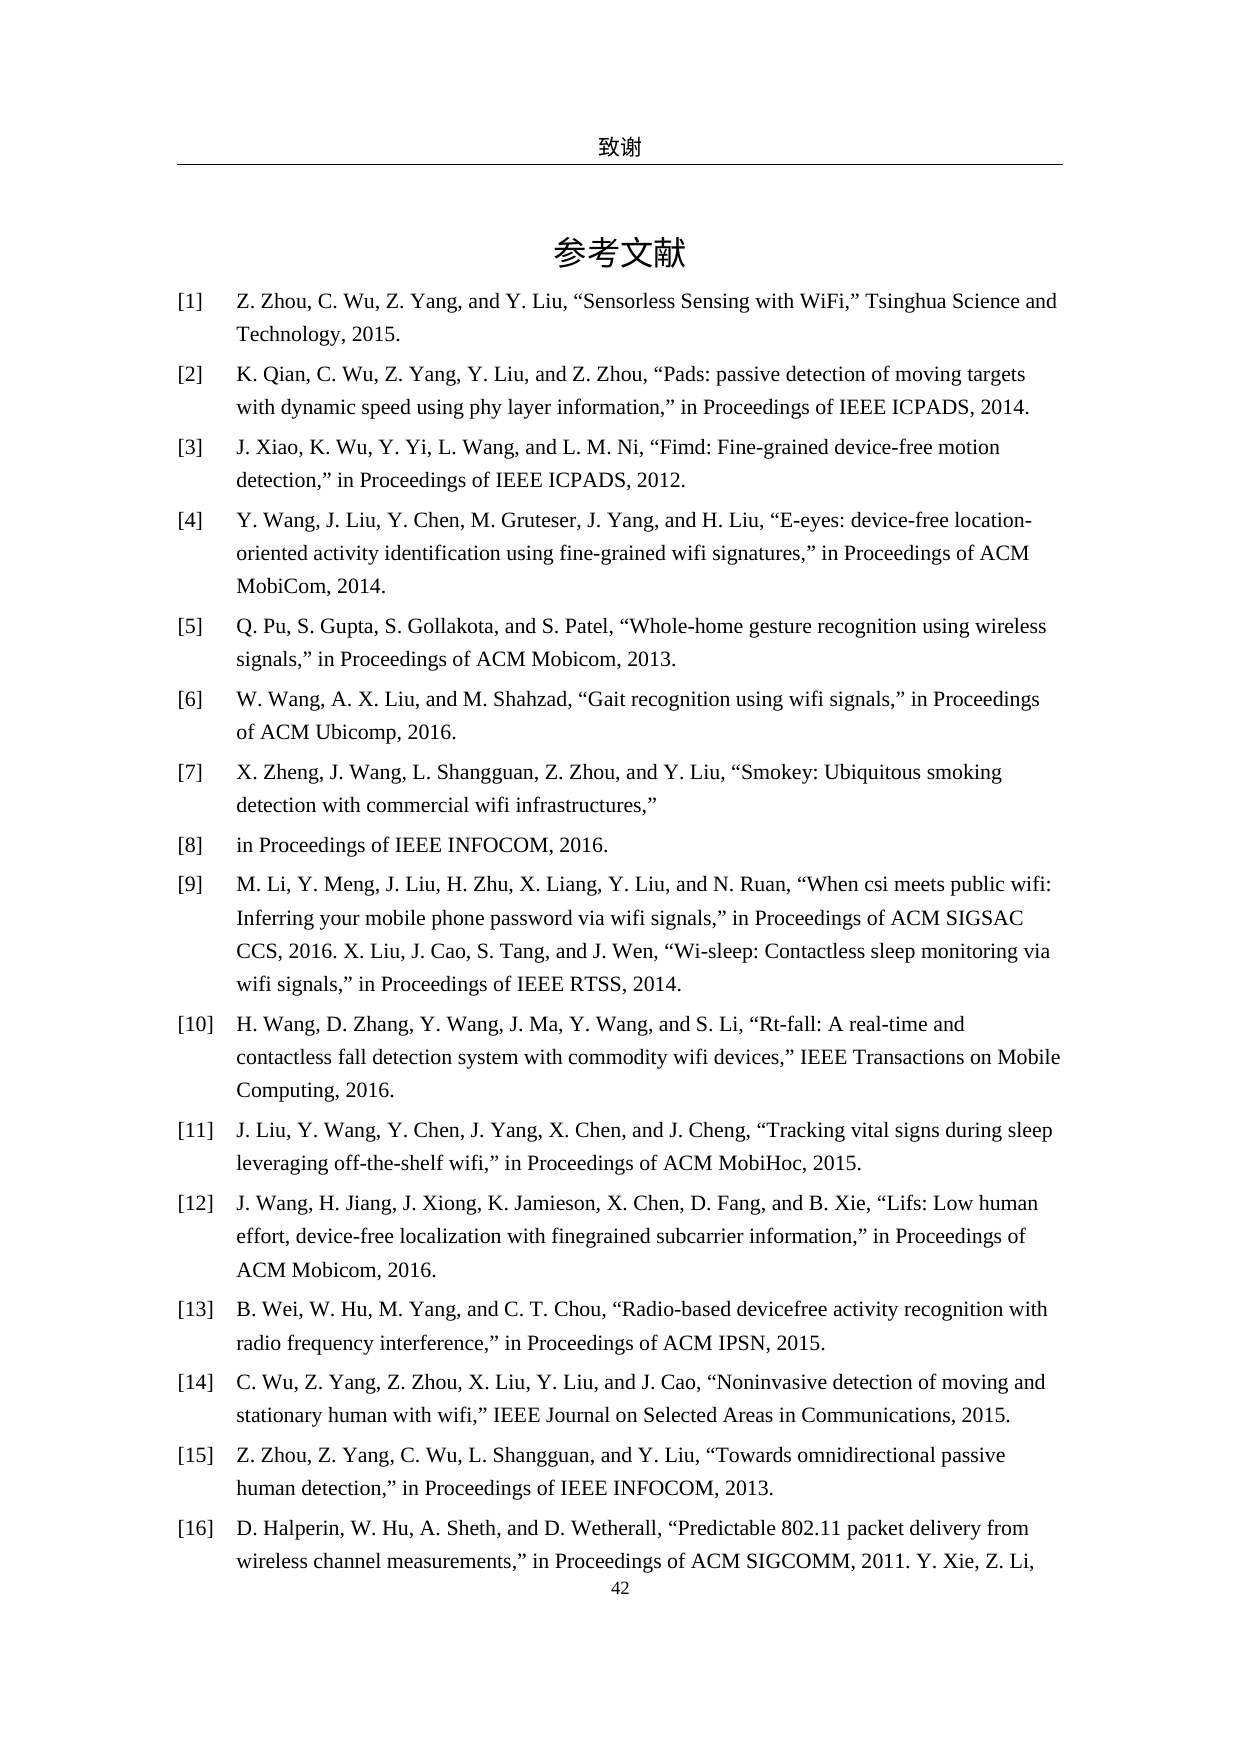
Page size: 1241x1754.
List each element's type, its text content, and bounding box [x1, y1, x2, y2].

text H. Wang, D. Zhang, Y. Wang, J. Ma, Y. Wang, and S. Li, “Rt-fall: A real-time and contactless fall detection system with commodity wifi devices,” IEEE Transactions on Mobile Computing, 2016. [177, 1004, 1063, 1104]
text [177, 1509, 1063, 1575]
text in Proceedings of IEEE INFOCOM, 2016. [177, 825, 1063, 859]
text Y. Wang, J. Liu, Y. Chen, M. Gruteser, J. Yang, and H. Liu, “E-eyes: device-free location-oriented activity identification using fine-grained wifi signatures,” in Proceedings of ACM MobiCom, 2014. [177, 500, 1063, 600]
text Z. Zhou, C. Wu, Z. Yang, and Y. Liu, “Sensorless Sensing with WiFi,” Tsinghua Science and Technology, 2015. [177, 282, 1063, 348]
text B. Wei, W. Hu, M. Yang, and C. T. Chou, “Radio-based devicefree activity recognition with radio frequency interference,” in Proceedings of ACM IPSN, 2015. [177, 1290, 1063, 1357]
text K. Qian, C. Wu, Z. Yang, Y. Liu, and Z. Zhou, “Pads: passive detection of moving targets with dynamic speed using phy layer information,” in Proceedings of IEEE ICPADS, 2014. [177, 354, 1063, 421]
text C. Wu, Z. Yang, Z. Zhou, X. Liu, Y. Liu, and J. Cao, “Noninvasive detection of moving and stationary human with wifi,” IEEE Journal on Selected Areas in Communications, 2015. [177, 1363, 1063, 1429]
text 参考文献 [177, 227, 1063, 275]
text W. Wang, A. X. Liu, and M. Shahzad, “Gait recognition using wifi signals,” in Proceedings of ACM Ubicomp, 2016. [177, 679, 1063, 746]
text Q. Pu, S. Gupta, S. Gollakota, and S. Patel, “Whole-home gesture recognition using wireless signals,” in Proceedings of ACM Mobicom, 2013. [177, 607, 1063, 673]
text M. Li, Y. Meng, J. Liu, H. Zhu, X. Liang, Y. Liu, and N. Ruan, “When csi meets public wifi: Inferring your mobile phone password via wifi signals,” in Proceedings of ACM SIGSAC CCS, 2016. X. Liu, J. Cao, S. Tang, and J. Wen, “Wi-sleep: Contactless sleep monitoring via wifi signals,” in Proceedings of IEEE RTSS, 2014. [177, 865, 1063, 998]
text Z. Zhou, Z. Yang, C. Wu, L. Shangguan, and Y. Liu, “Towards omnidirectional passive human detection,” in Proceedings of IEEE INFOCOM, 2013. [177, 1436, 1063, 1502]
text J. Xiao, K. Wu, Y. Yi, L. Wang, and L. M. Ni, “Fimd: Fine-grained device-free motion detection,” in Proceedings of IEEE ICPADS, 2012. [177, 427, 1063, 494]
text X. Zheng, J. Wang, L. Shangguan, Z. Zhou, and Y. Liu, “Smokey: Ubiquitous smoking detection with commercial wifi infrastructures,” [177, 752, 1063, 819]
text J. Wang, H. Jiang, J. Xiong, K. Jamieson, X. Chen, D. Fang, and B. Xie, “Lifs: Low human effort, device-free localization with finegrained subcarrier information,” in Proceedings of ACM Mobicom, 2016. [177, 1184, 1063, 1284]
text J. Liu, Y. Wang, Y. Chen, J. Yang, X. Chen, and J. Cheng, “Tracking vital signs during sleep leveraging off-the-shelf wifi,” in Proceedings of ACM MobiHoc, 2015. [177, 1111, 1063, 1177]
